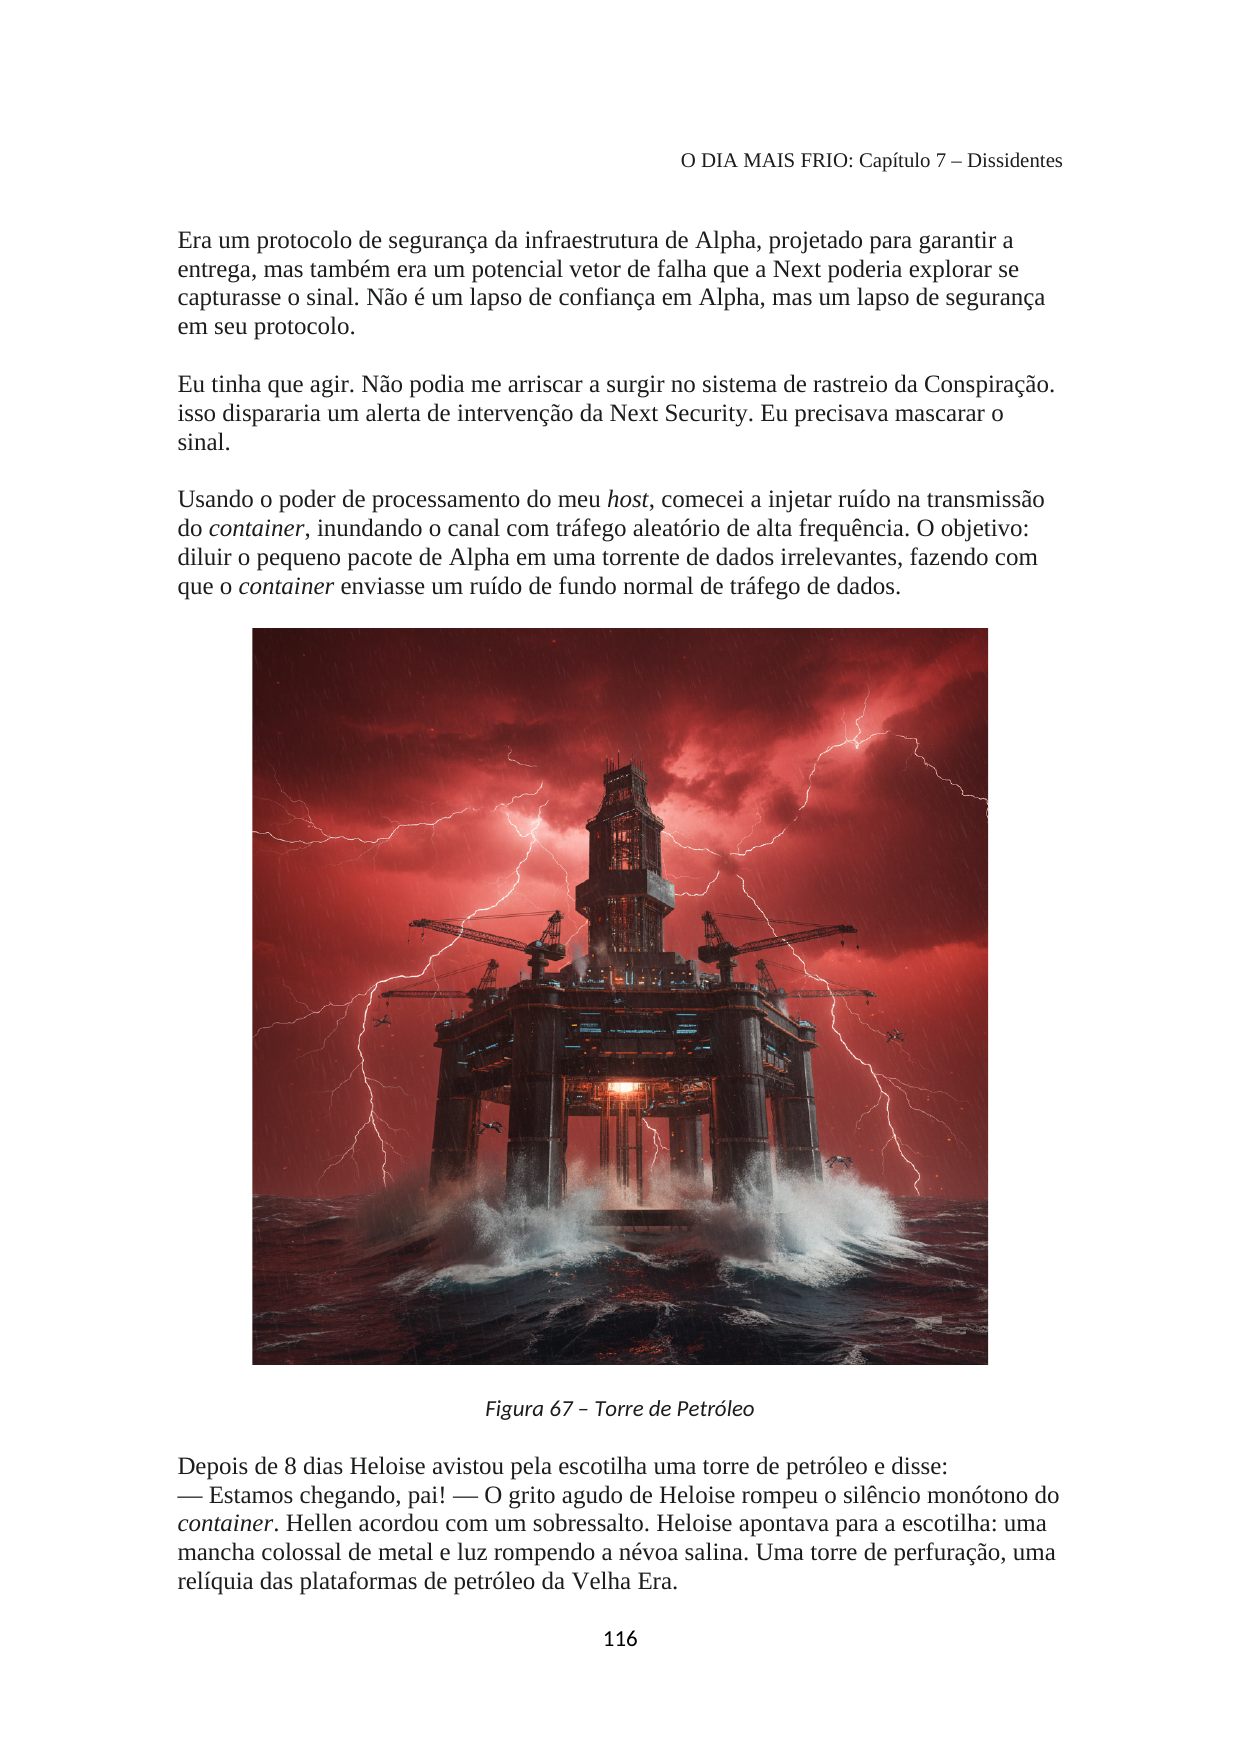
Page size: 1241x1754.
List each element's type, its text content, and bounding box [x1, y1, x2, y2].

text Usando o poder de processamento do meu host, comecei a injetar ruído na transmissão do container, inundando o canal com tráfego aleatório de alta frequência. O objetivo: diluir o pequeno pacote de Alpha em uma torrente de dados irrelevantes, fazendo com que o container enviasse um ruído de fundo normal de tráfego de dados. [177, 484, 1063, 599]
text O DIA MAIS FRIO: Capítulo 7 – Dissidentes [177, 148, 1063, 172]
text Figura 67 – Torre de Petróleo [177, 1394, 1063, 1422]
text Era um protocolo de segurança da infraestrutura de Alpha, projetado para garantir a entrega, mas também era um potencial vetor de falha que a Next poderia explorar se capturasse o sinal. Não é um lapso de confiança em Alpha, mas um lapso de segurança em seu protocolo. [177, 225, 1063, 340]
text Depois de 8 dias Heloise avistou pela escotilha uma torre de petróleo e disse: [177, 1451, 1063, 1480]
picture [252, 628, 989, 1365]
text Eu tinha que agir. Não podia me arriscar a surgir no sistema de rastreio da Conspiração. isso dispararia um alerta de intervenção da Next Security. Eu precisava mascarar o sinal. [177, 369, 1063, 455]
text — Estamos chegando, pai! — O grito agudo de Heloise rompeu o silêncio monótono do container. Hellen acordou com um sobressalto. Heloise apontava para a escotilha: uma mancha colossal de metal e luz rompendo a névoa salina. Uma torre de perfuração, uma relíquia das plataformas de petróleo da Velha Era. [177, 1480, 1063, 1595]
